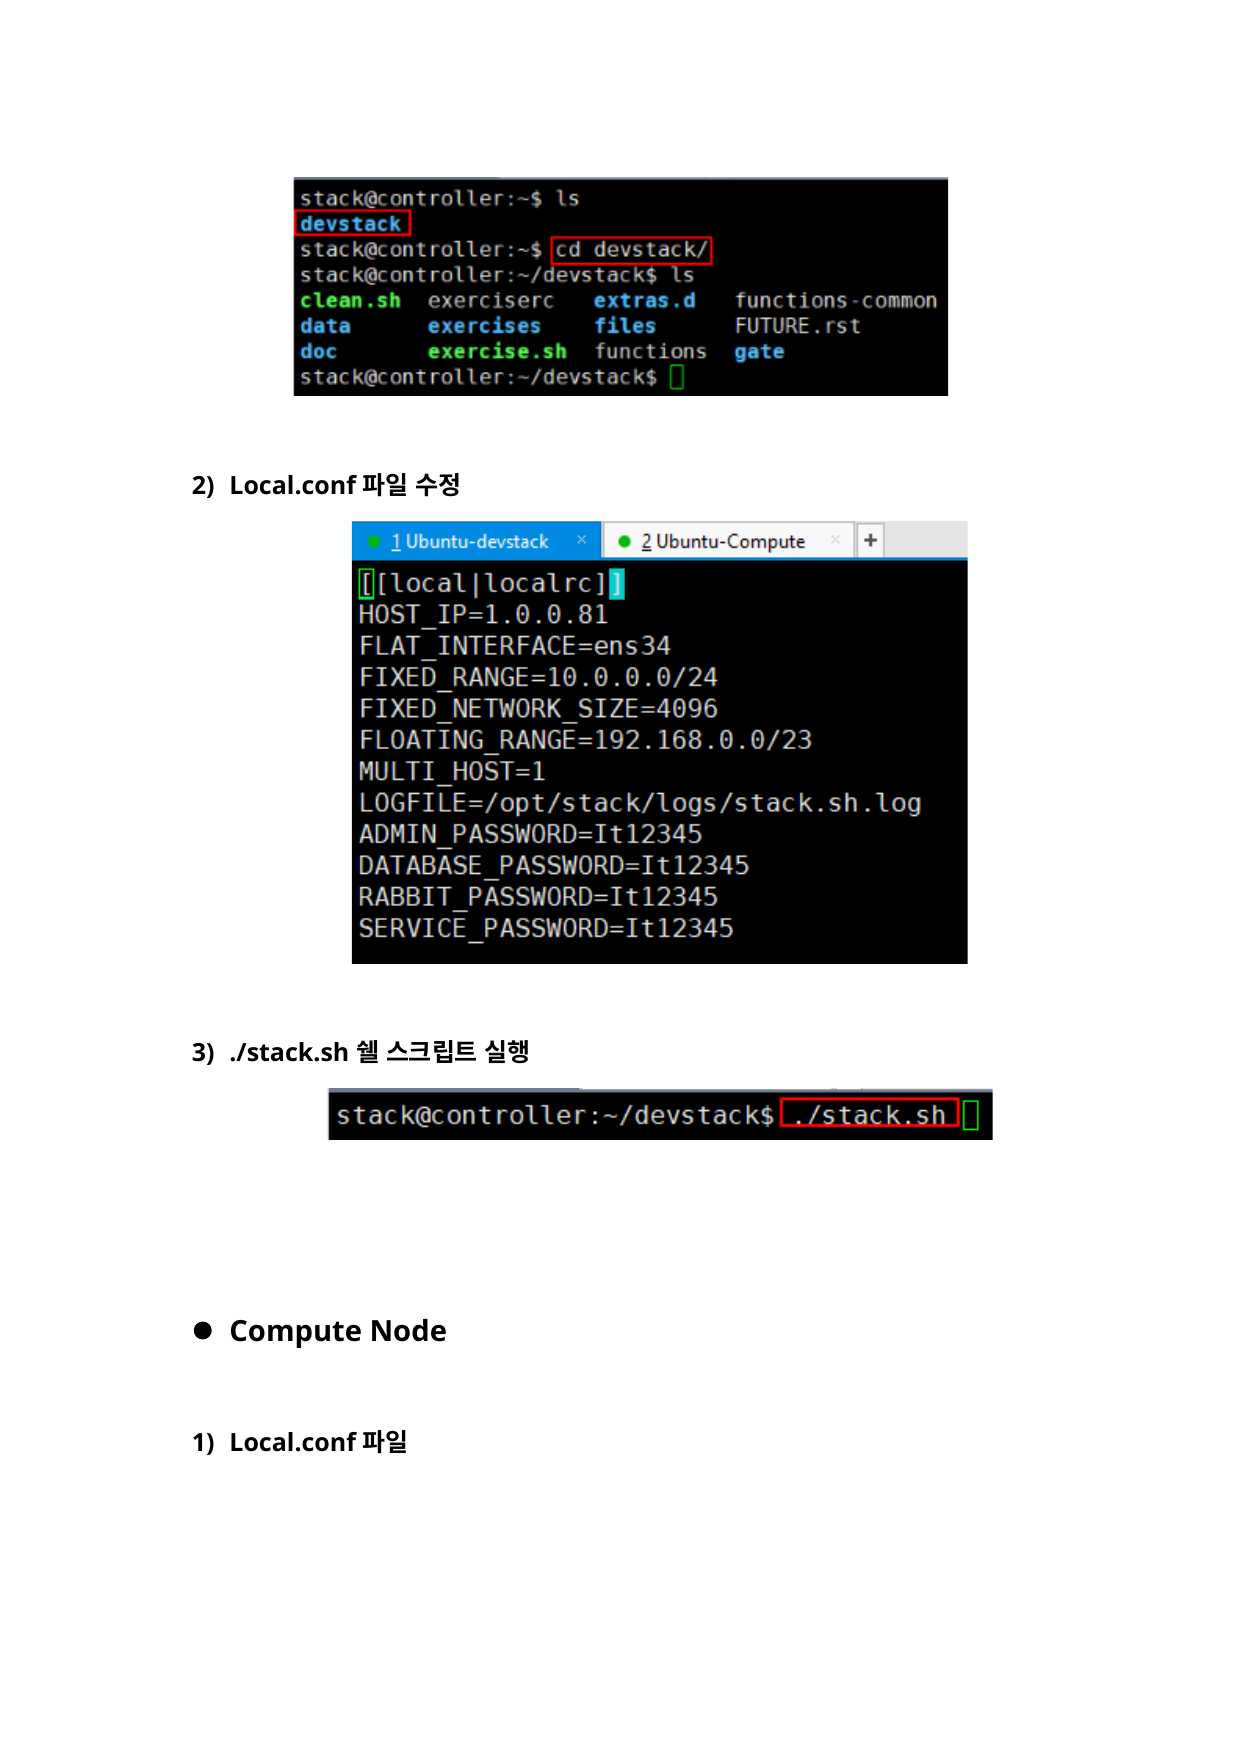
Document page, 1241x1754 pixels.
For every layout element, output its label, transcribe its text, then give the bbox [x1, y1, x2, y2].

picture [292, 177, 949, 396]
picture [351, 521, 968, 964]
list Local.conf 파일 수정 [192, 465, 1090, 501]
picture [326, 1088, 993, 1140]
list Local.conf 파일 [192, 1423, 1090, 1459]
list ./stack.sh 쉘 스크립트 실행 [192, 1032, 1090, 1069]
list Compute Node [192, 1310, 1090, 1349]
